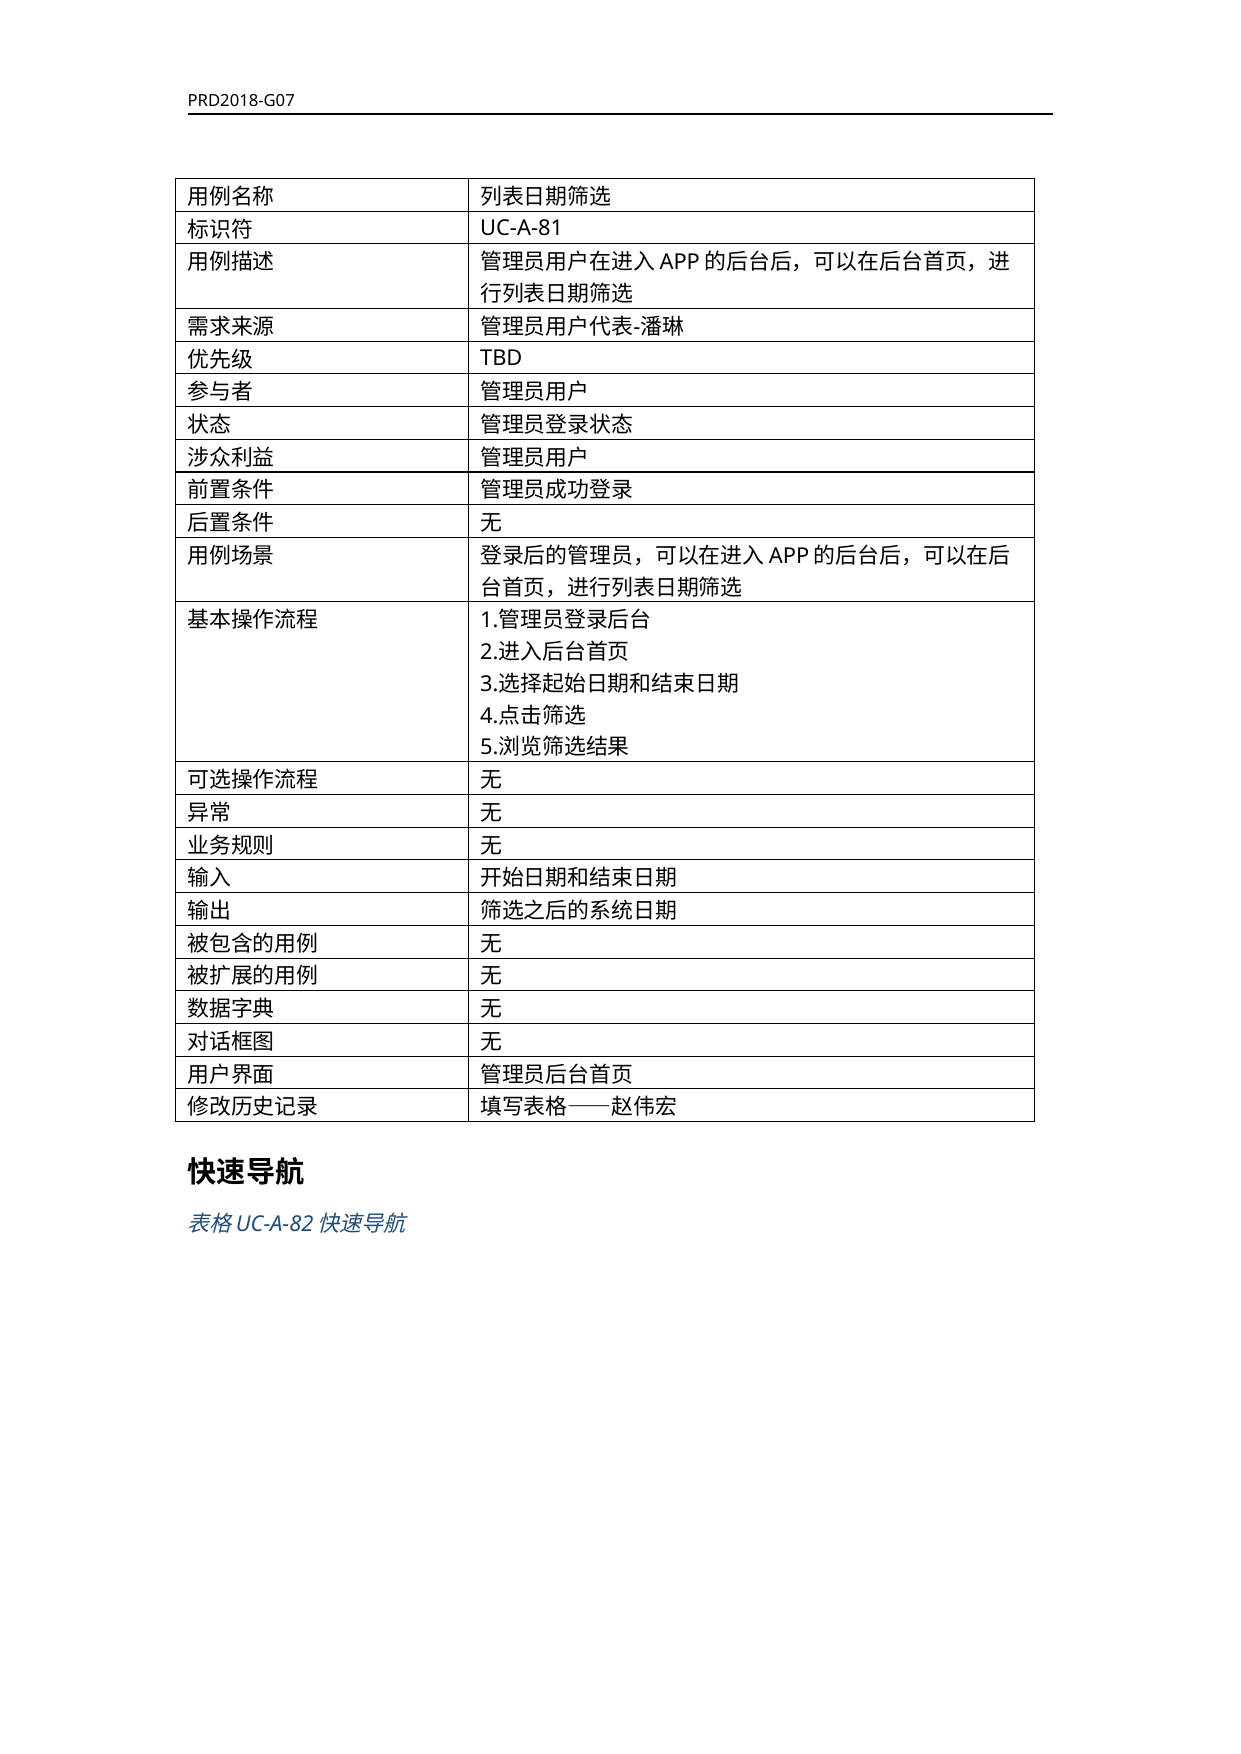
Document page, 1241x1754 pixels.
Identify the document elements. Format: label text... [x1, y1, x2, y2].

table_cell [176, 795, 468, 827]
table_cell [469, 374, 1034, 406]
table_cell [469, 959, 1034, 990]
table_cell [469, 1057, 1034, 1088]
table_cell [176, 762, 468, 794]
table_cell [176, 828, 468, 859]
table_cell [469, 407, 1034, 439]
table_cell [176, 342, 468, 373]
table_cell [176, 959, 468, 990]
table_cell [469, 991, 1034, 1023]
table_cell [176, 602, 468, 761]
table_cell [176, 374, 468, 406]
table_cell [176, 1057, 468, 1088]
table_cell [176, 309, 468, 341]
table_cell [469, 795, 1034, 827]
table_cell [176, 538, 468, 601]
text 快速导航 [187, 162, 1053, 1202]
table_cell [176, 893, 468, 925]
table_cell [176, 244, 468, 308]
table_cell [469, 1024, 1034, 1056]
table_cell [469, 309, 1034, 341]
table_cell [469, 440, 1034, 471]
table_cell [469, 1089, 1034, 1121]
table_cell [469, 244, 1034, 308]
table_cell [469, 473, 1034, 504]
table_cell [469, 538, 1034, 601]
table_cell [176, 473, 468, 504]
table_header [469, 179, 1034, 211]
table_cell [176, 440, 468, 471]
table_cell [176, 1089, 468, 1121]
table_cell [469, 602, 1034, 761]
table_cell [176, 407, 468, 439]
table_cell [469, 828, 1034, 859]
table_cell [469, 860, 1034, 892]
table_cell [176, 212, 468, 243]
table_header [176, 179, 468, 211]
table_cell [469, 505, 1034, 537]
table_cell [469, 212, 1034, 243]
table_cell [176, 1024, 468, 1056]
subtitle 表格UC-A-82快速导航 [187, 1206, 1053, 1239]
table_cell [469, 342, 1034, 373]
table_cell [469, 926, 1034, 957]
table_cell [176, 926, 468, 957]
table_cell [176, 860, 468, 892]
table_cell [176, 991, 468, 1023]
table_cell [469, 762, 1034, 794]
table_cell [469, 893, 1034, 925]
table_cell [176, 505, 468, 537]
